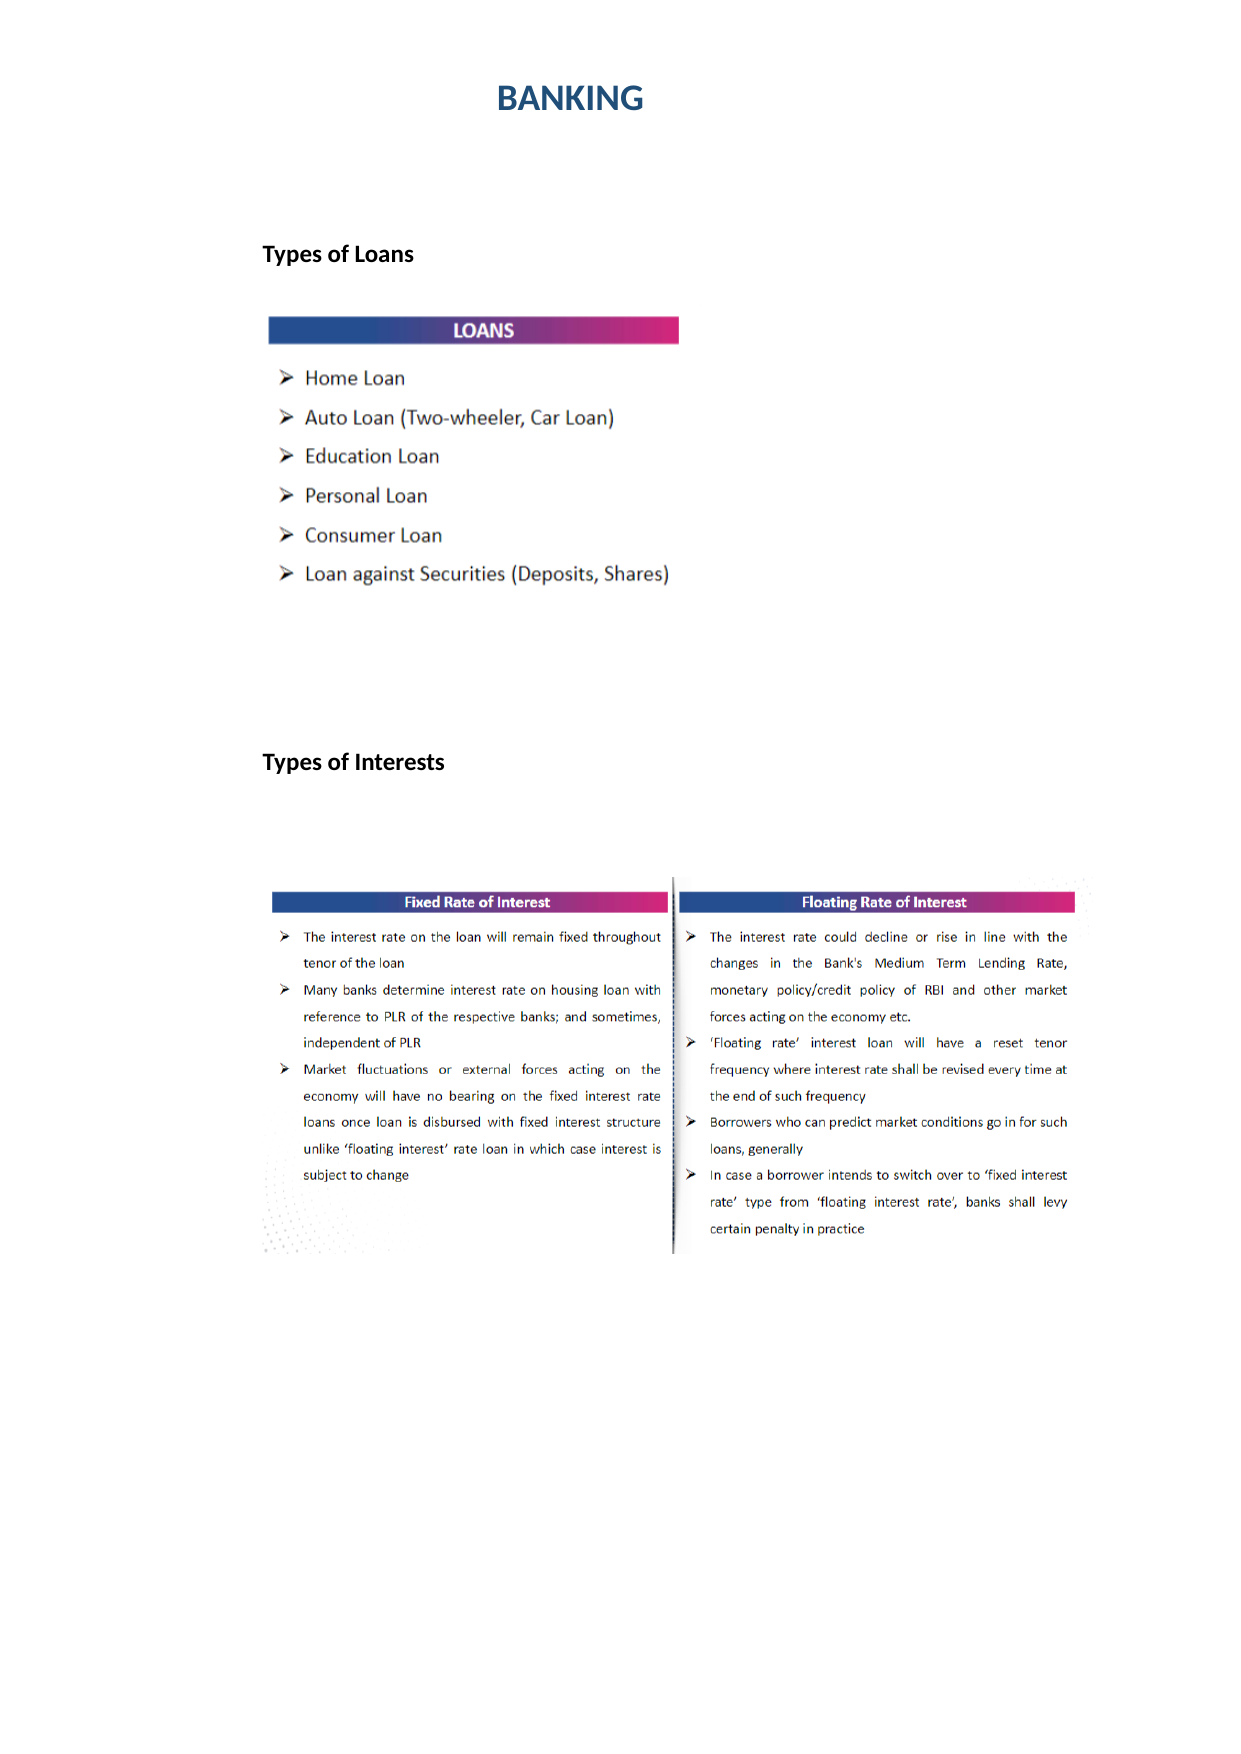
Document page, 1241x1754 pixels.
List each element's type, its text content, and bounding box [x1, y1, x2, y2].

list Types of Loans [262, 238, 1090, 268]
picture [262, 303, 702, 612]
picture [262, 877, 1093, 1254]
list Types of Interests [262, 746, 1090, 776]
